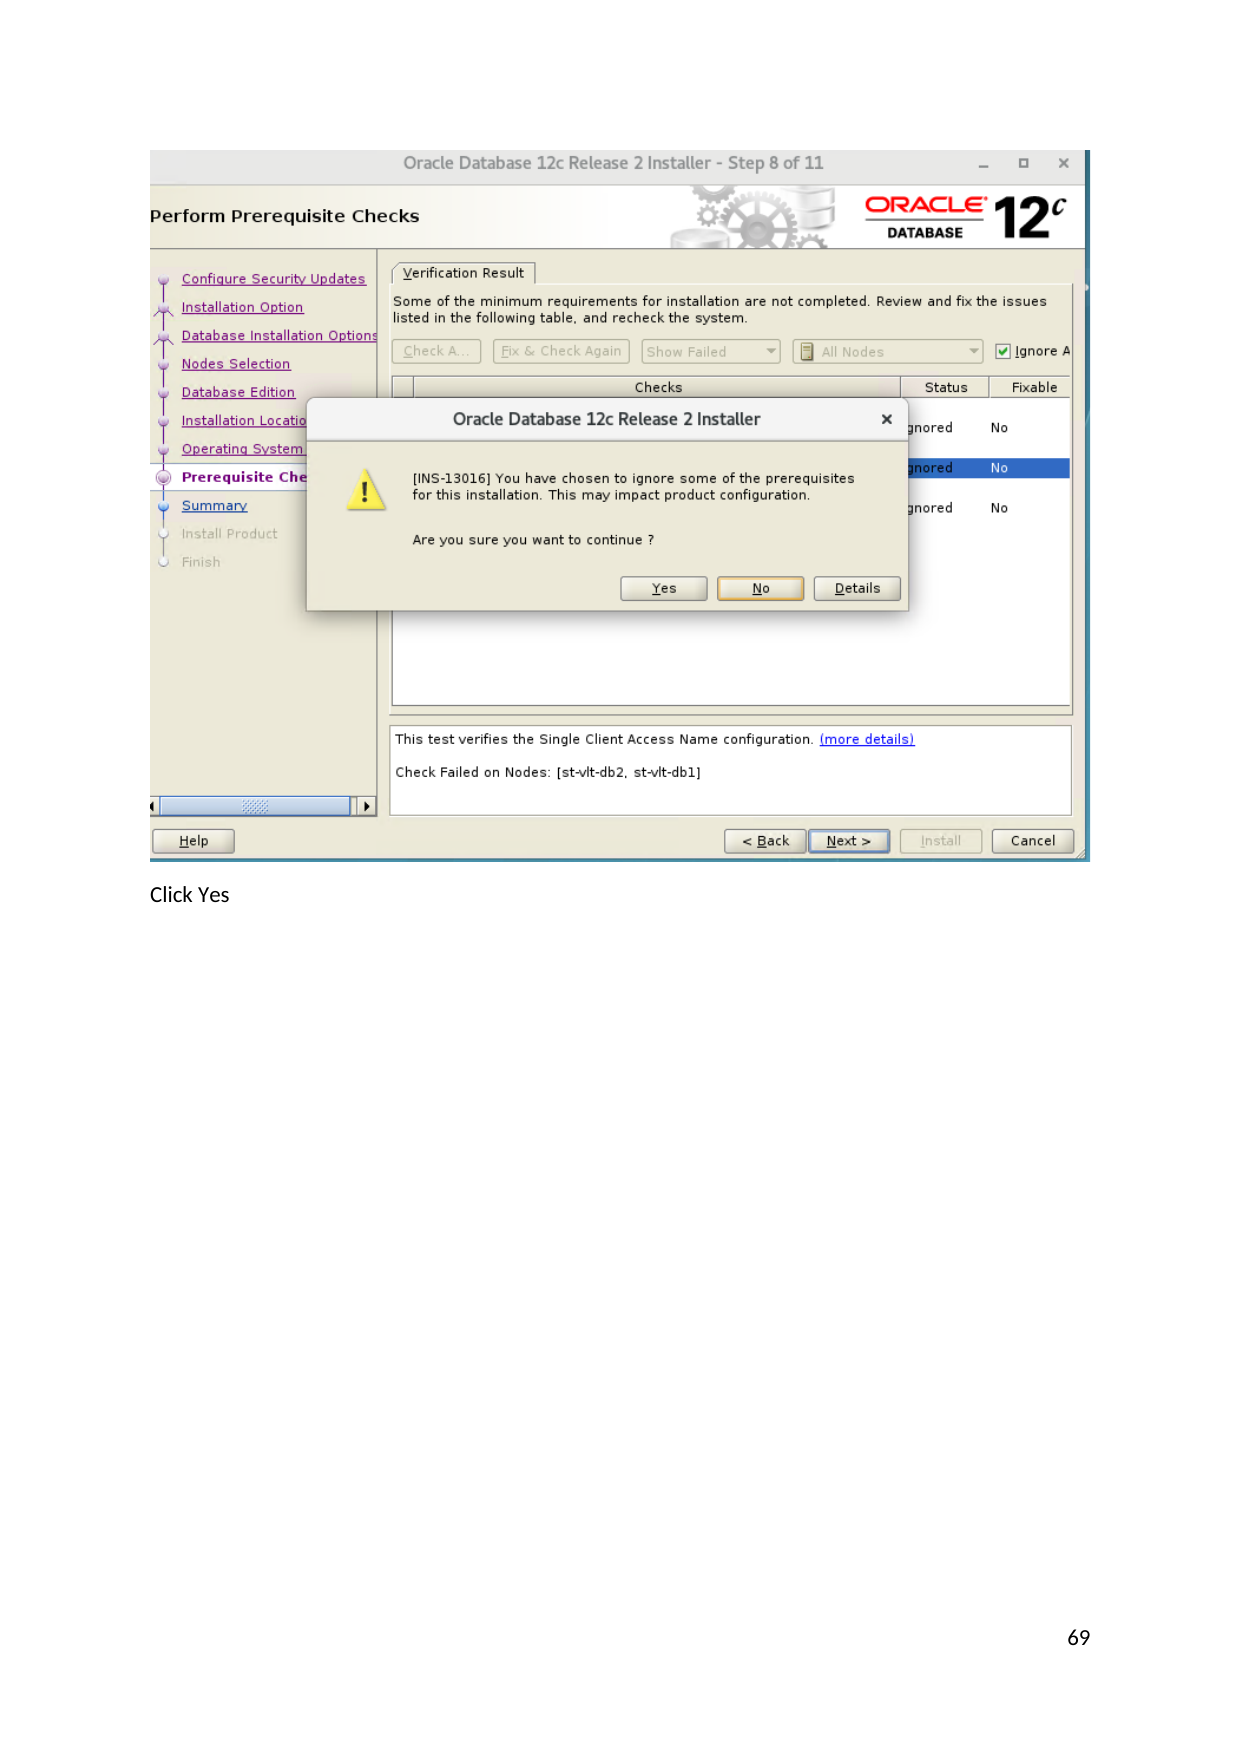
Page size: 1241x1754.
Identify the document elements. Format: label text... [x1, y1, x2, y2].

text Click Yes [150, 881, 1090, 908]
picture [150, 150, 1091, 862]
